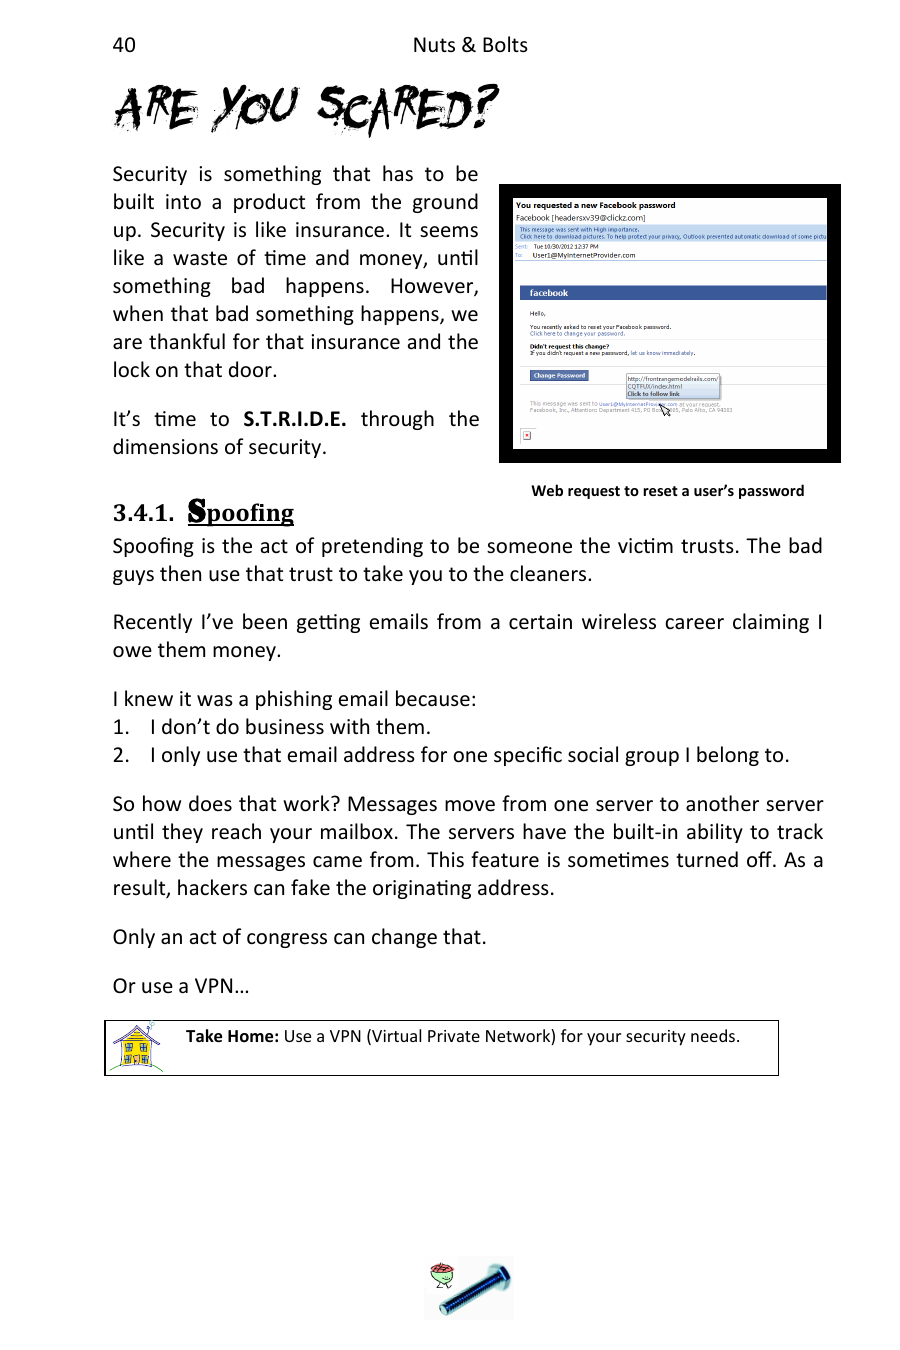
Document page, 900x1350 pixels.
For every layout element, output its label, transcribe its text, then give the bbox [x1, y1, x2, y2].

text Are you scared? [112, 75, 825, 138]
list I only use that email address for one specific social group I belong to. [112, 741, 825, 768]
text Recently I’ve been getting emails from a certain wireless career claiming I owe them money. [112, 608, 825, 664]
text So how does that work? Messages move from one server to another server until they reach your mailbox. The servers have the built-in ability to track where the messages came from. This feature is sometimes turned off. As a result, hackers can fake the originating address. [112, 789, 825, 901]
list Spoofing [112, 497, 825, 531]
text Spoofing is the act of pretending to be someone the victim trusts. The bad guys then use that trust to take you to the cleaners. [112, 531, 825, 587]
list I don’t do business with them. [112, 712, 825, 741]
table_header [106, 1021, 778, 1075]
text It’s time to S.T.R.I.D.E. through the dimensions of security. [112, 404, 498, 460]
text Or use a VPN… [112, 971, 825, 999]
picture [423, 1256, 514, 1320]
picture [513, 198, 827, 449]
text I knew it was a phishing email because: [112, 684, 825, 712]
text Only an act of congress can change that. [112, 922, 825, 950]
